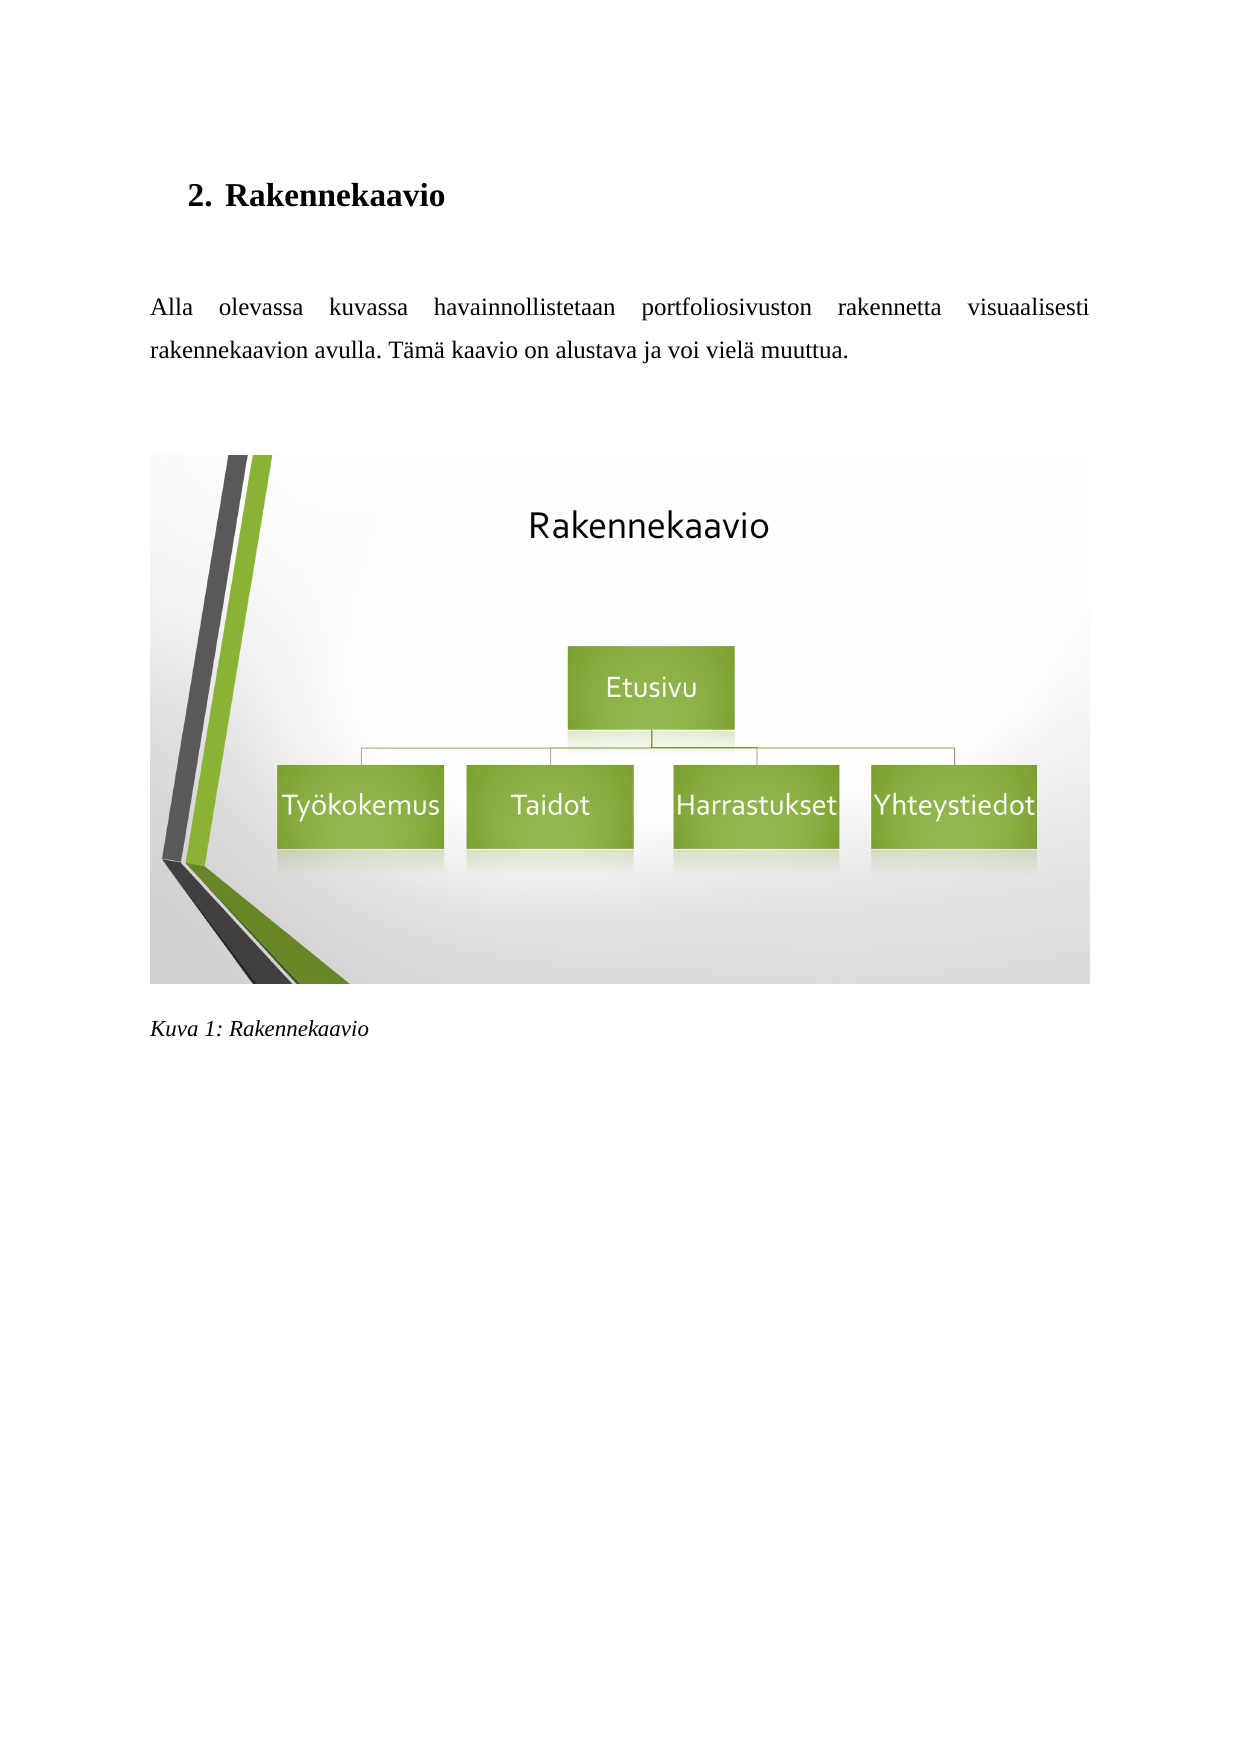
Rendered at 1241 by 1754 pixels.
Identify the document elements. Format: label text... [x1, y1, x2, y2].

picture [150, 455, 1091, 984]
text Kuva 1: Rakennekaavio [150, 1015, 1090, 1041]
text Alla olevassa kuvassa havainnollistetaan portfoliosivuston rakennetta visuaalisesti rakennekaavion avulla. Tämä kaavio on alustava ja voi vielä muuttua. [150, 292, 1090, 364]
subtitle Rakennekaavio [187, 175, 1090, 213]
